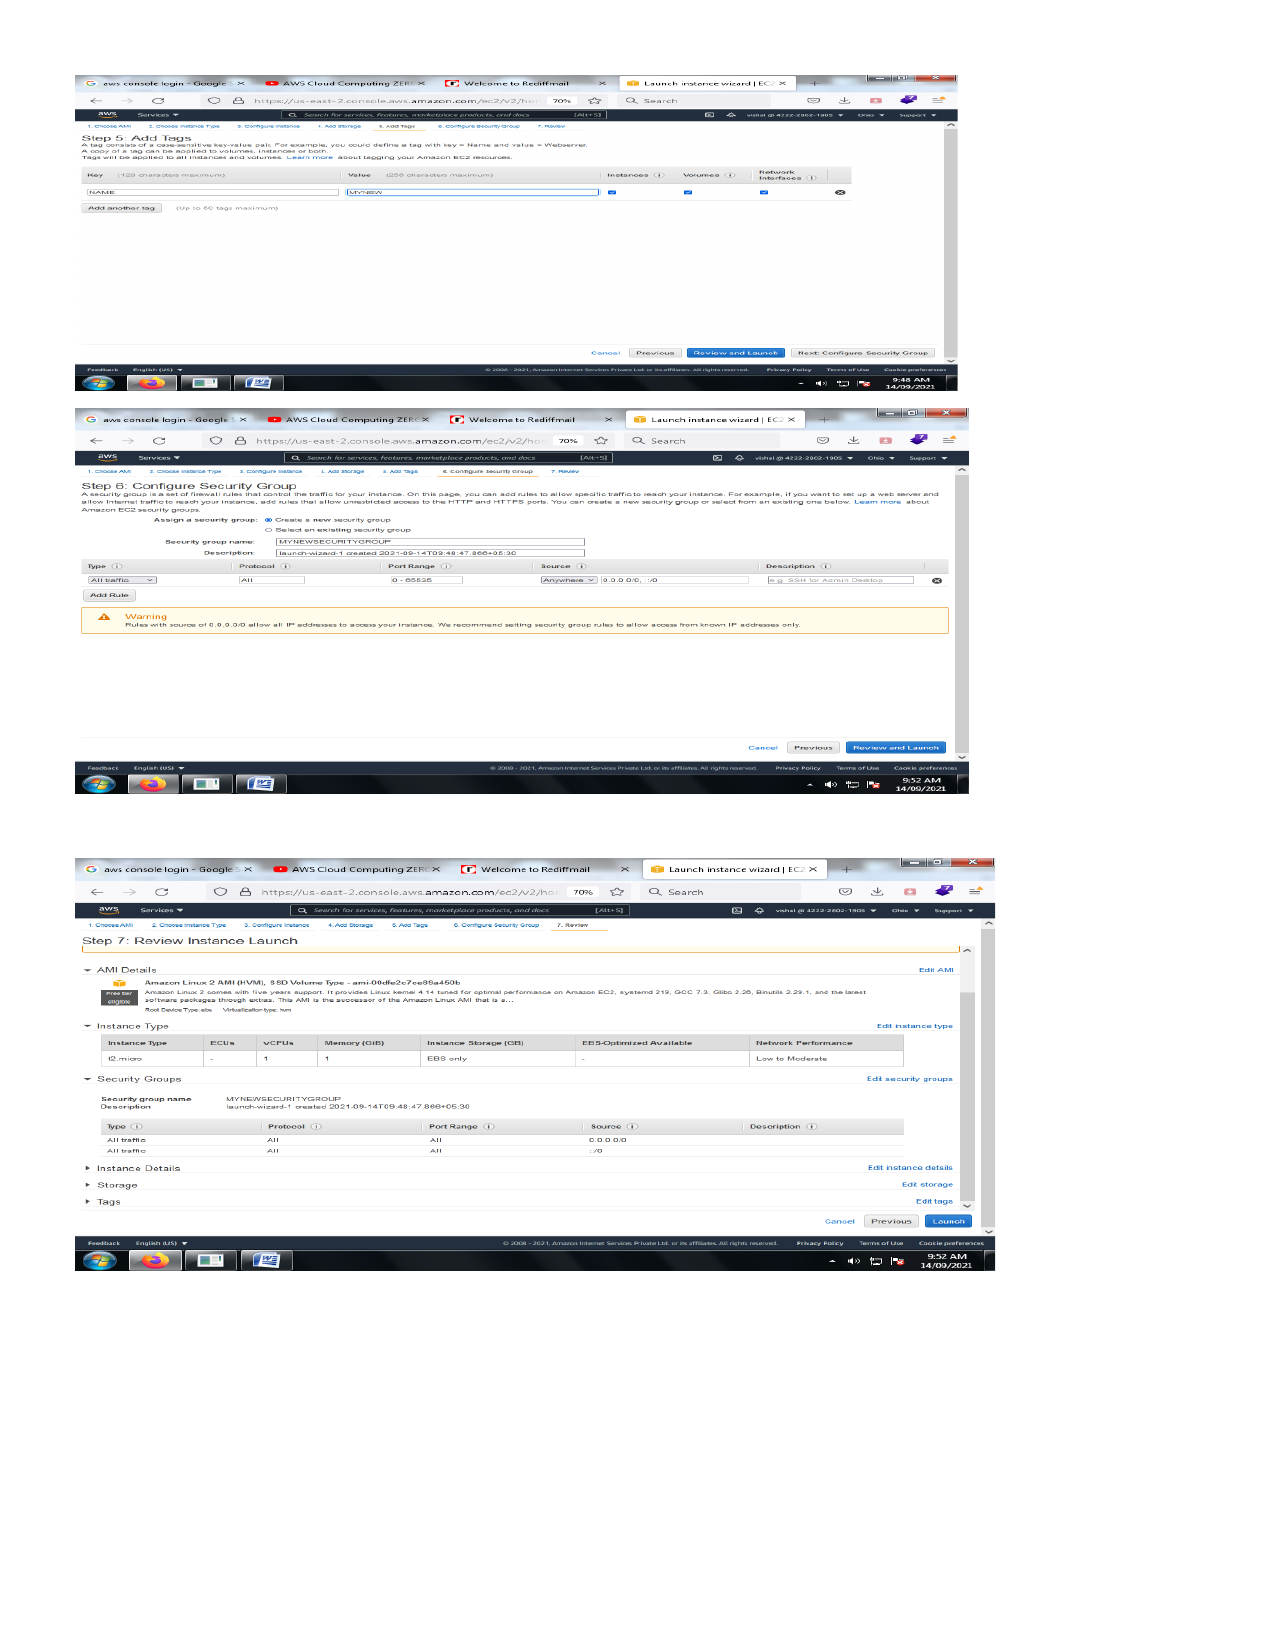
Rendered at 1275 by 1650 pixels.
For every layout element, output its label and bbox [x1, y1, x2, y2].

picture [75, 75, 958, 391]
picture [75, 408, 969, 794]
picture [75, 858, 996, 1271]
